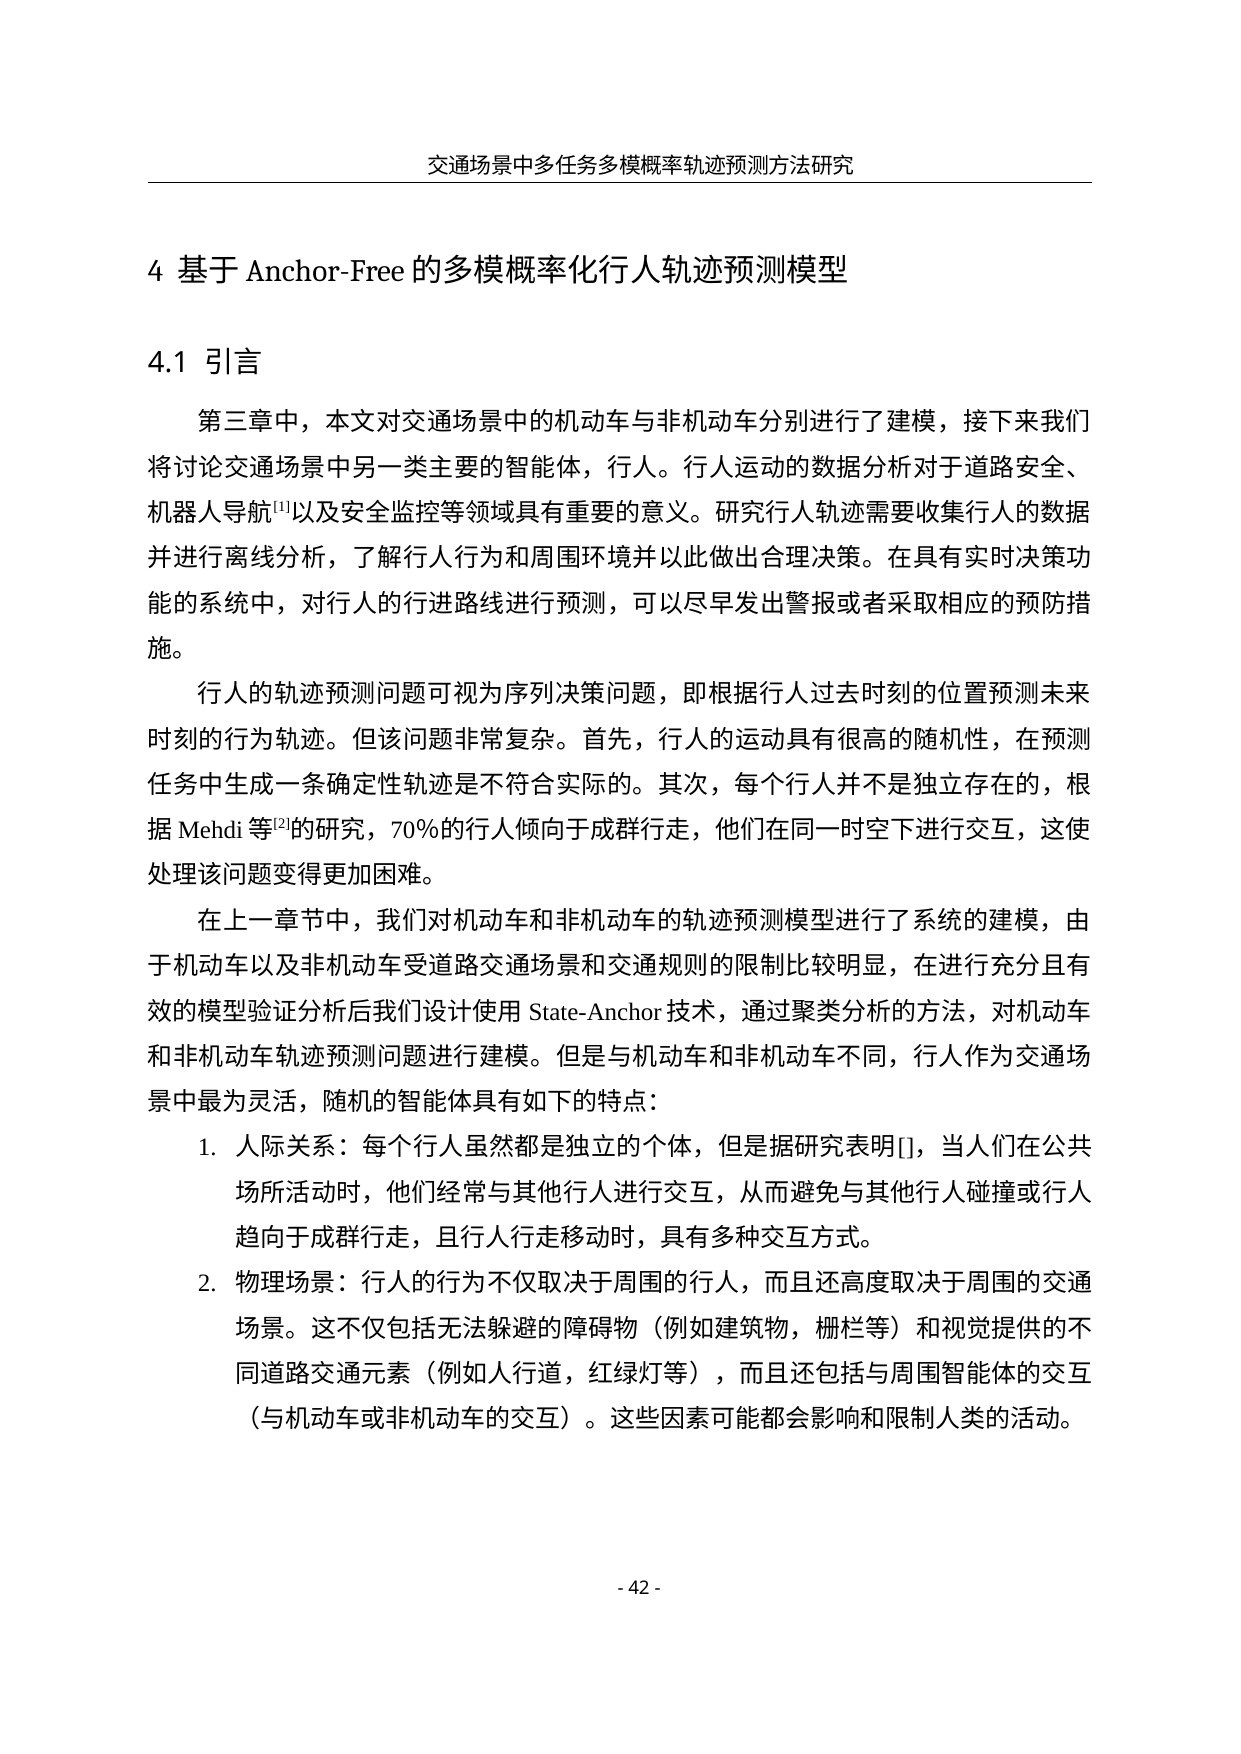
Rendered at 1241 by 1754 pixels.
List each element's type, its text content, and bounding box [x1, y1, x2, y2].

list 人际关系：每个行人虽然都是独立的个体，但是据研究表明[]，当人们在公共场所活动时，他们经常与其他行人进行交互，从而避免与其他行人碰撞或行人趋向于成群行走，且行人行走移动时，具有多种交互方式。 [198, 1127, 1092, 1254]
text 行人的轨迹预测问题可视为序列决策问题，即根据行人过去时刻的位置预测未来时刻的行为轨迹。但该问题非常复杂。首先，行人的运动具有很高的随机性，在预测任务中生成一条确定性轨迹是不符合实际的。其次，每个行人并不是独立存在的，根据Mehdi等[2]的研究，70％的行人倾向于成群行走，他们在同一时空下进行交互，这使处理该问题变得更加困难。 [148, 674, 1092, 891]
subtitle 4.1 引言 [148, 338, 1092, 381]
text 4 基于Anchor-Free的多模概率化行人轨迹预测模型 [148, 246, 1092, 291]
text 第三章中，本文对交通场景中的机动车与非机动车分别进行了建模，接下来我们将讨论交通场景中另一类主要的智能体，行人。行人运动的数据分析对于道路安全、机器人导航[1]以及安全监控等领域具有重要的意义。研究行人轨迹需要收集行人的数据并进行离线分析，了解行人行为和周围环境并以此做出合理决策。在具有实时决策功能的系统中，对行人的行进路线进行预测，可以尽早发出警报或者采取相应的预防措施。 [148, 402, 1092, 665]
text 在上一章节中，我们对机动车和非机动车的轨迹预测模型进行了系统的建模，由于机动车以及非机动车受道路交通场景和交通规则的限制比较明显，在进行充分且有效的模型验证分析后我们设计使用State-Anchor技术，通过聚类分析的方法，对机动车和非机动车轨迹预测问题进行建模。但是与机动车和非机动车不同，行人作为交通场景中最为灵活，随机的智能体具有如下的特点： [148, 900, 1092, 1118]
list 物理场景：行人的行为不仅取决于周围的行人，而且还高度取决于周围的交通场景。这不仅包括无法躲避的障碍物（例如建筑物，栅栏等）和视觉提供的不同道路交通元素（例如人行道，红绿灯等），而且还包括与周围智能体的交互（与机动车或非机动车的交互）。这些因素可能都会影响和限制人类的活动。 [198, 1263, 1092, 1435]
